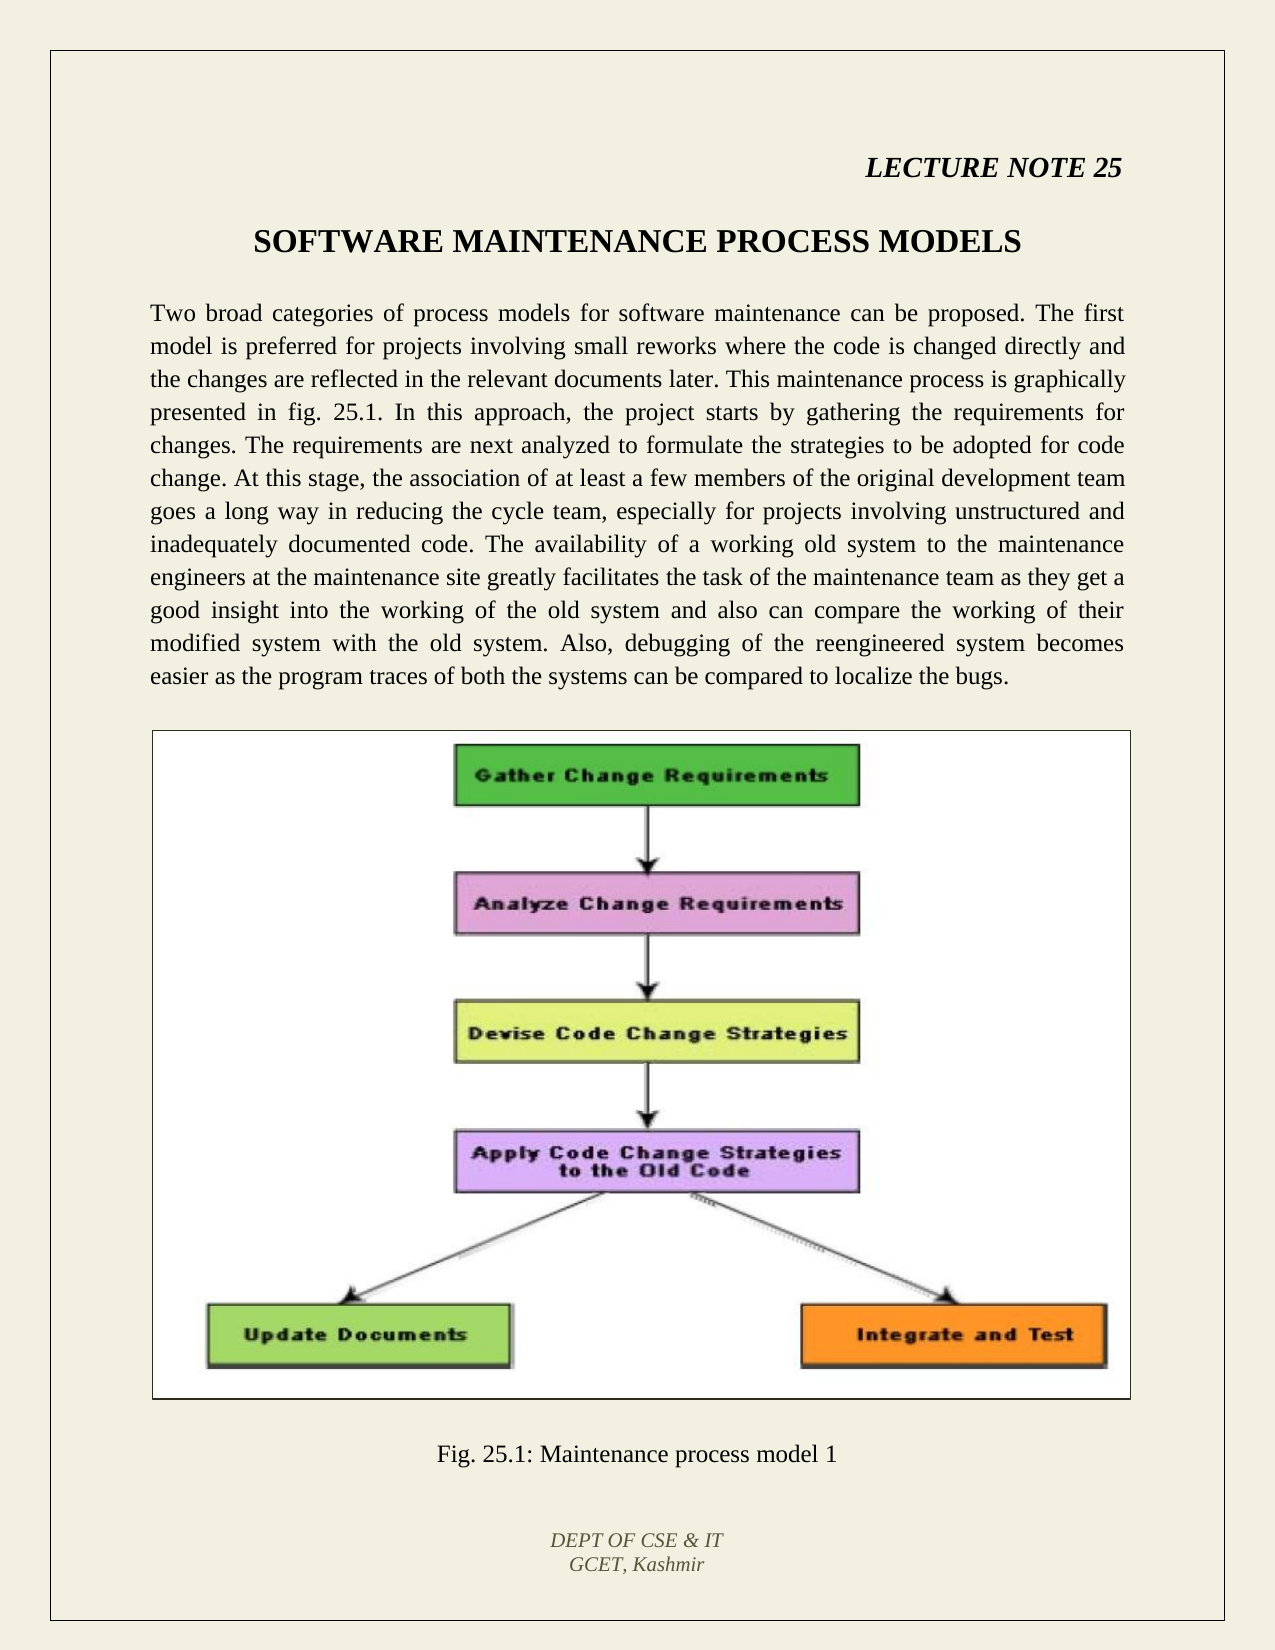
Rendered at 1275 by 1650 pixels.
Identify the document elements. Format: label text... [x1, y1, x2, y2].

text LECTURE NOTE 25 [112, 150, 1126, 183]
subtitle SOFTWARE MAINTENANCE PROCESS MODELS [133, 222, 1142, 260]
text Fig. 25.1: Maintenance process model 1 [112, 1439, 1162, 1467]
text GCET, Kashmir [113, 1552, 1162, 1576]
text Two broad categories of process models for software maintenance can be proposed. The first model is preferred for projects involving small reworks where the code is changed directly and the changes are reflected in the relevant documents later. This maintenance process is graphically presented in fig. 25.1. In this approach, the project starts by gathering the requirements for changes. The requirements are next analyzed to formulate the strategies to be adopted for code change. At this stage, the association of at least a few members of the original development team goes a long way in reducing the cycle team, especially for projects involving unstructured and inadequately documented code. The availability of a working old system to the maintenance engineers at the maintenance site greatly facilitates the task of the maintenance team as they get a good insight into the working of the old system and also can compare the working of their modified system with the old system. Also, debugging of the reengineered system becomes easier as the program traces of both the systems can be compared to localize the bugs. [150, 298, 1126, 690]
picture [153, 731, 1130, 1398]
text DEPT OF CSE & IT [112, 1528, 1162, 1552]
